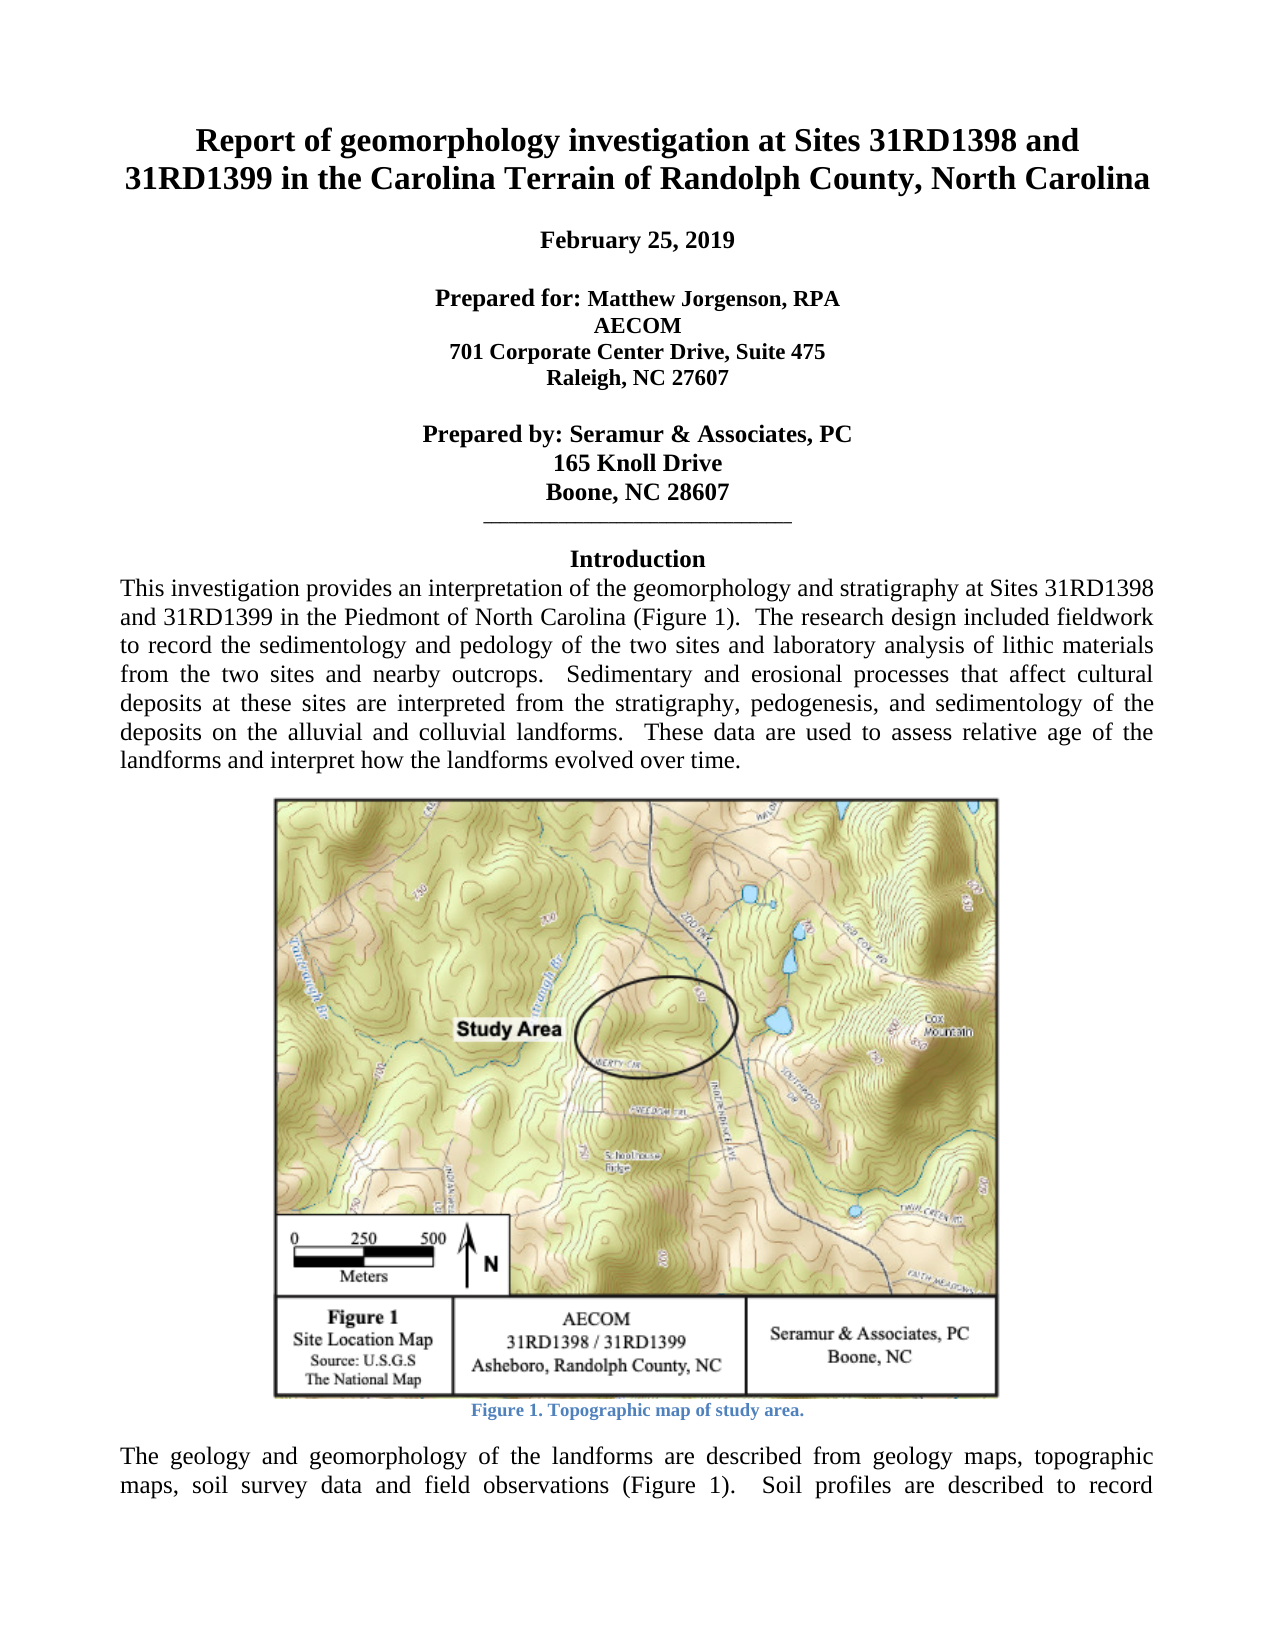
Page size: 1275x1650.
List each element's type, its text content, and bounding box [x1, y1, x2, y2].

text Prepared for: Matthew Jorgenson, RPA [120, 283, 1155, 312]
text AECOM [120, 312, 1155, 338]
picture [269, 793, 1006, 1399]
subtitle Introduction [120, 544, 1155, 573]
text 701 Corporate Center Drive, Suite 475 [120, 338, 1155, 364]
text This investigation provides an interpretation of the geomorphology and stratigraphy at Sites 31RD1398 and 31RD1399 in the Piedmont of North Carolina (Figure 1). The research design included fieldwork to record the sedimentology and pedology of the two sites and laboratory analysis of lithic materials from the two sites and nearby outcrops. Sedimentary and erosional processes that affect cultural deposits at these sites are interpreted from the stratigraphy, pedogenesis, and sedimentology of the deposits on the alluvial and colluvial landforms. These data are used to assess relative age of the landforms and interpret how the landforms evolved over time. [120, 573, 1155, 774]
subtitle Report of geomorphology investigation at Sites 31RD1398 and 31RD1399 in the Carolina Terrain of Randolph County, North Carolina [120, 120, 1155, 197]
text Raleigh, NC 27607 [120, 364, 1155, 391]
text February 25, 2019 [120, 225, 1155, 254]
text Boone, NC 28607 [120, 477, 1155, 506]
text _____________________________________ [120, 506, 1155, 525]
text Prepared by: Seramur & Associates, PC [120, 419, 1155, 448]
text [120, 1441, 1155, 1499]
text 165 Knoll Drive [120, 448, 1155, 477]
